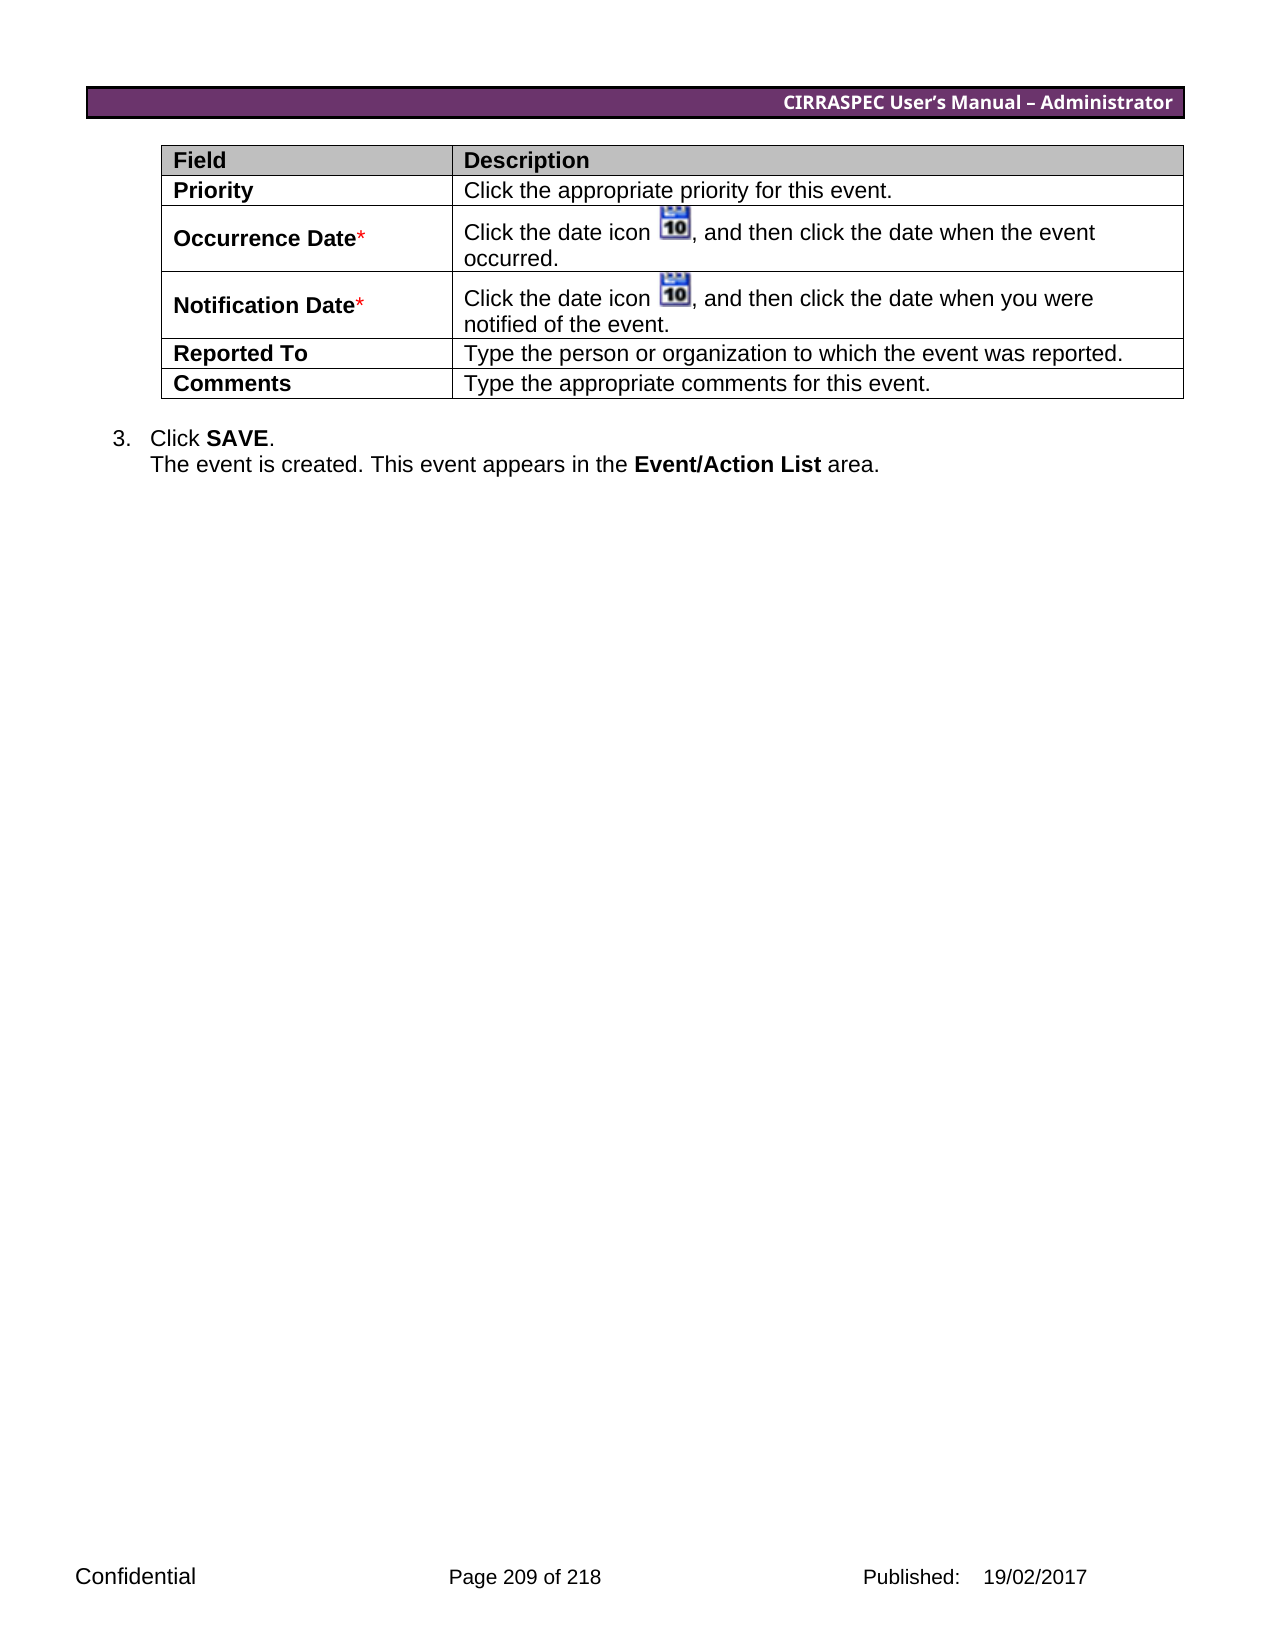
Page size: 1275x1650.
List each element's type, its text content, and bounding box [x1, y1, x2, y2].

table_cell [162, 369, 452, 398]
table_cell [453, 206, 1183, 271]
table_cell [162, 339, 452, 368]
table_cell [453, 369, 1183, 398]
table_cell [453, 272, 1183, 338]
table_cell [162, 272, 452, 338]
list Click SAVE. [112, 425, 1106, 451]
picture [657, 206, 692, 240]
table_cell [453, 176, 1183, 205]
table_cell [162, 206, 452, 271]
picture [657, 272, 692, 307]
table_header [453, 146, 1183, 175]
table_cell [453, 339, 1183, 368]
text The event is created. This event appears in the Event/Action List area. [150, 451, 1106, 478]
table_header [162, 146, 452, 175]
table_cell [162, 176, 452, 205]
